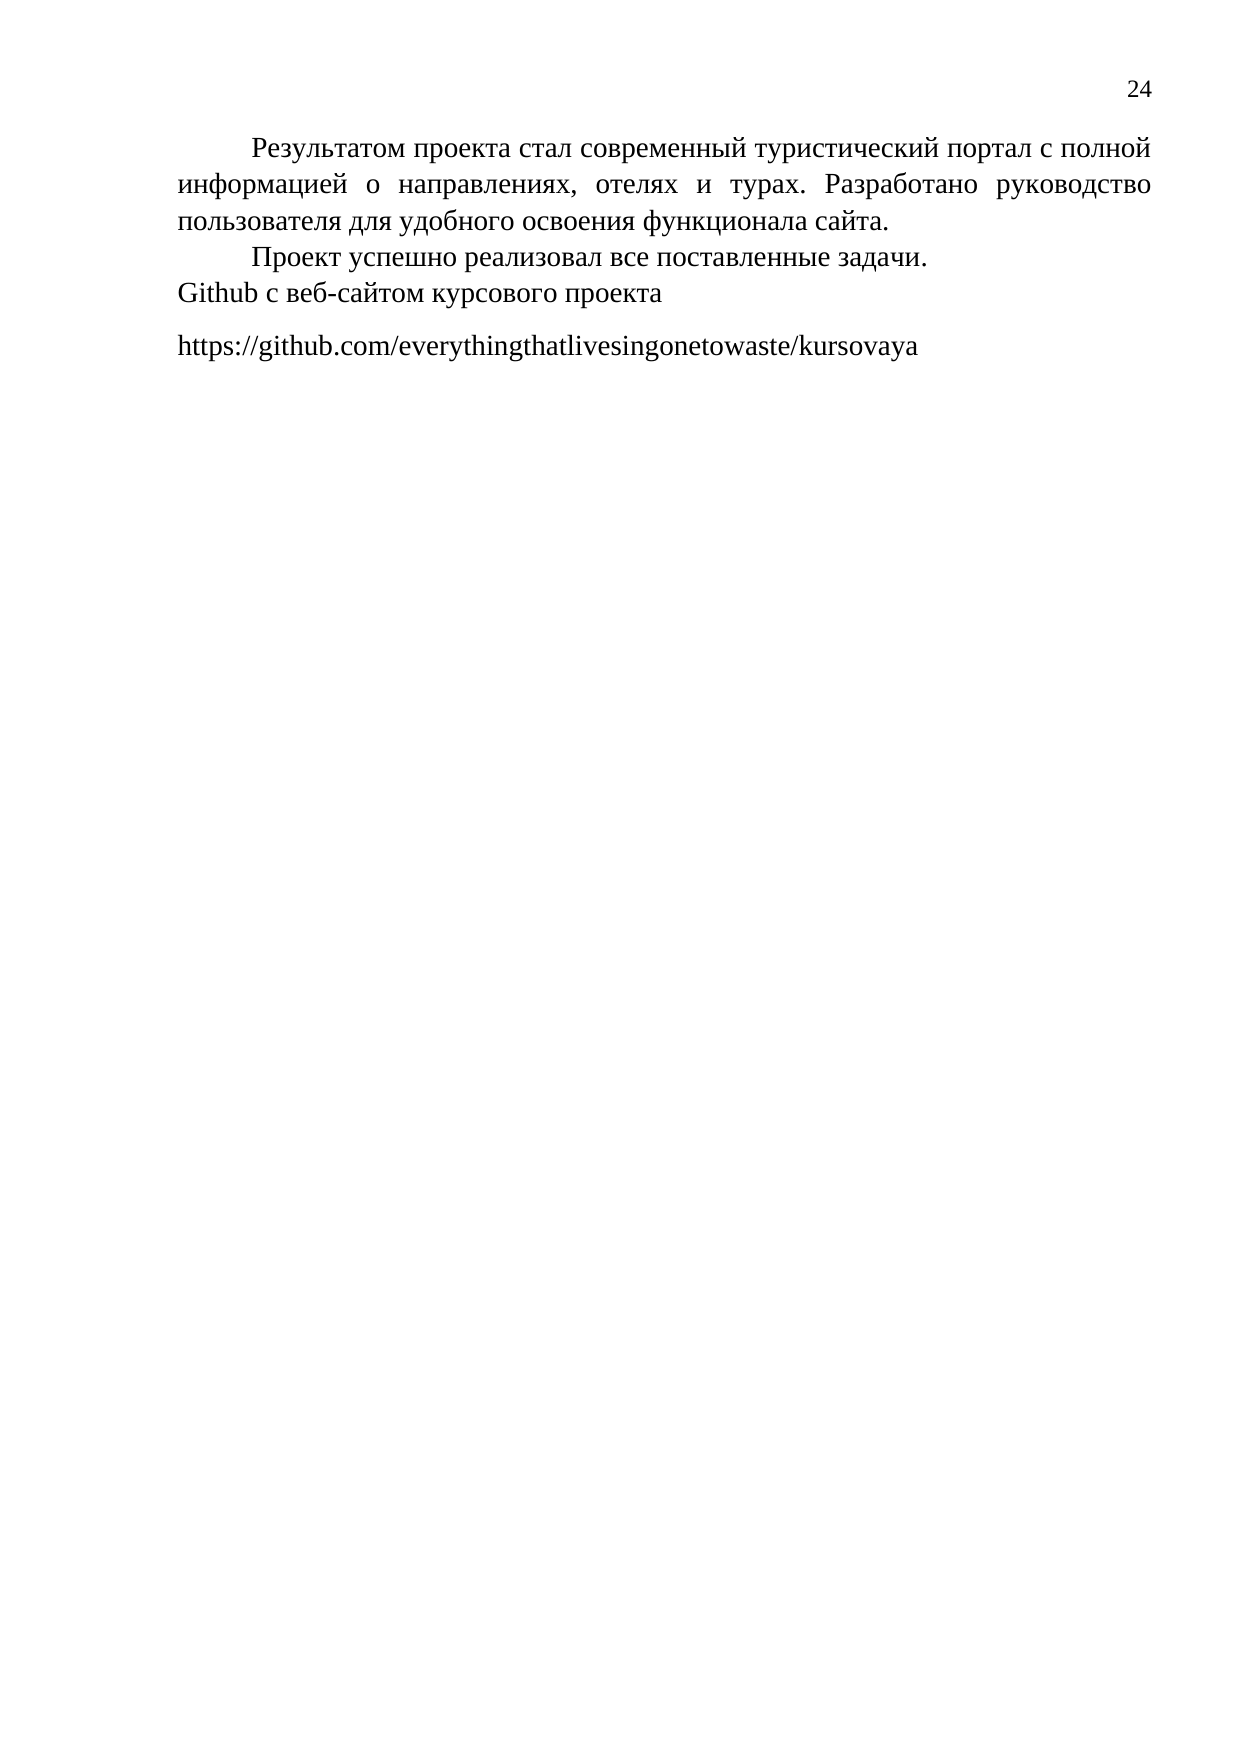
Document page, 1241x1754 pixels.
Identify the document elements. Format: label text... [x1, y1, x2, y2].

text Проект успешно реализовал все поставленные задачи. [177, 239, 1152, 272]
text https://github.com/everythingthatlivesingonetowaste/kursovaya [177, 328, 1152, 361]
text Результатом проекта стал современный туристический портал с полной информацией о направлениях, отелях и турах. Разработано руководство пользователя для удобного освоения функционала сайта. [177, 131, 1152, 236]
text Github с веб-сайтом курсового проекта [177, 275, 1152, 309]
